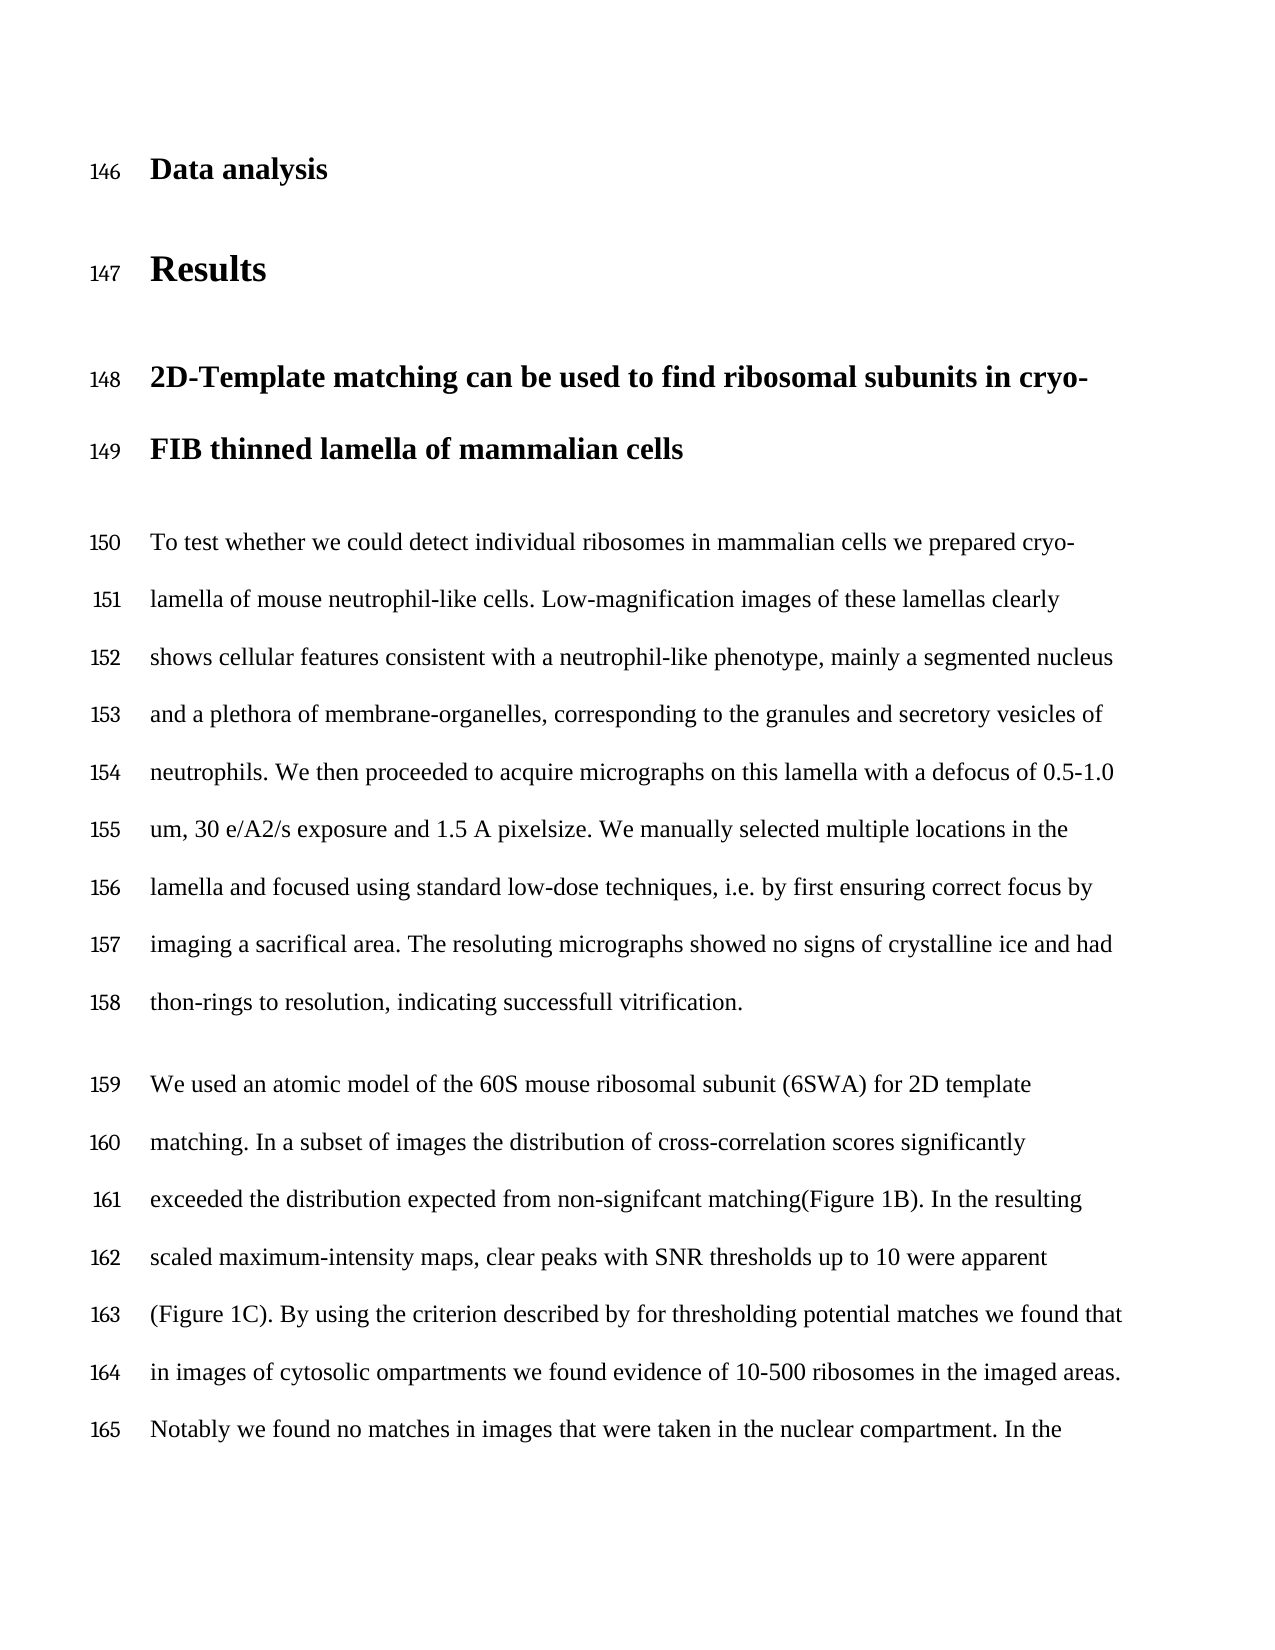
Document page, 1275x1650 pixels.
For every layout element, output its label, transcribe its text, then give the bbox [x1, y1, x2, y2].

subtitle 2D-Template matching can be used to find ribosomal subunits in cryo-FIB thinned lamella of mammalian cells [150, 358, 1125, 466]
subtitle Results [150, 247, 1125, 290]
text To test whether we could detect individual ribosomes in mammalian cells we prepared cryo-lamella of mouse neutrophil-like cells. Low-magnification images of these lamellas clearly shows cellular features consistent with a neutrophil-like phenotype, mainly a segmented nucleus and a plethora of membrane-organelles, corresponding to the granules and secretory vesicles of neutrophils. We then proceeded to acquire micrographs on this lamella with a defocus of 0.5-1.0 um, 30 e/A2/s exposure and 1.5 A pixelsize. We manually selected multiple locations in the lamella and focused using standard low-dose techniques, i.e. by first ensuring correct focus by imaging a sacrifical area. The resoluting micrographs showed no signs of crystalline ice and had thon-rings to resolution, indicating successfull vitrification. [150, 527, 1125, 1016]
subtitle Data analysis [150, 150, 1125, 186]
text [150, 1069, 1125, 1443]
